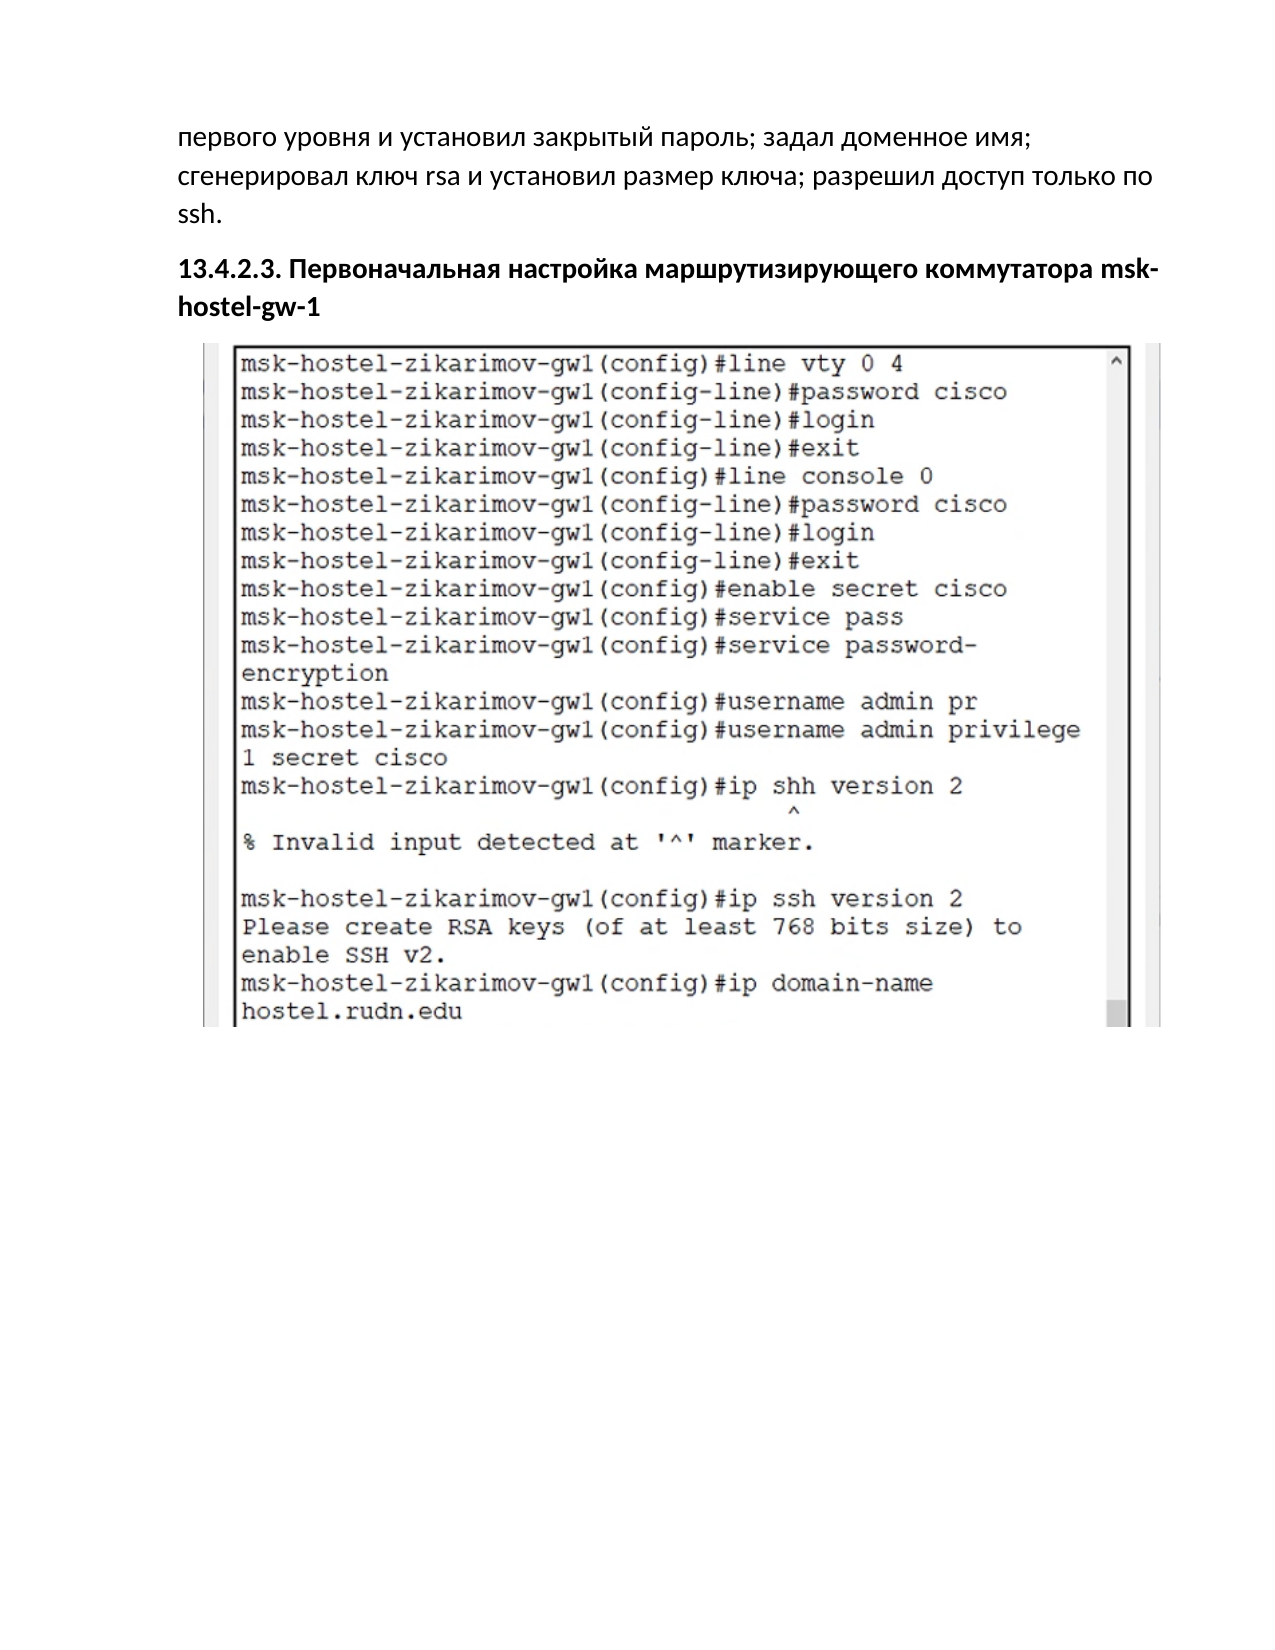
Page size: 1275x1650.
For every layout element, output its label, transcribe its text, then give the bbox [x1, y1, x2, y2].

text 13.4.2.3. Первоначальная настройка маршрутизирующего коммутатора msk-hostel-gw-1 [177, 250, 1186, 324]
picture [203, 343, 1161, 1027]
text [177, 118, 1186, 231]
